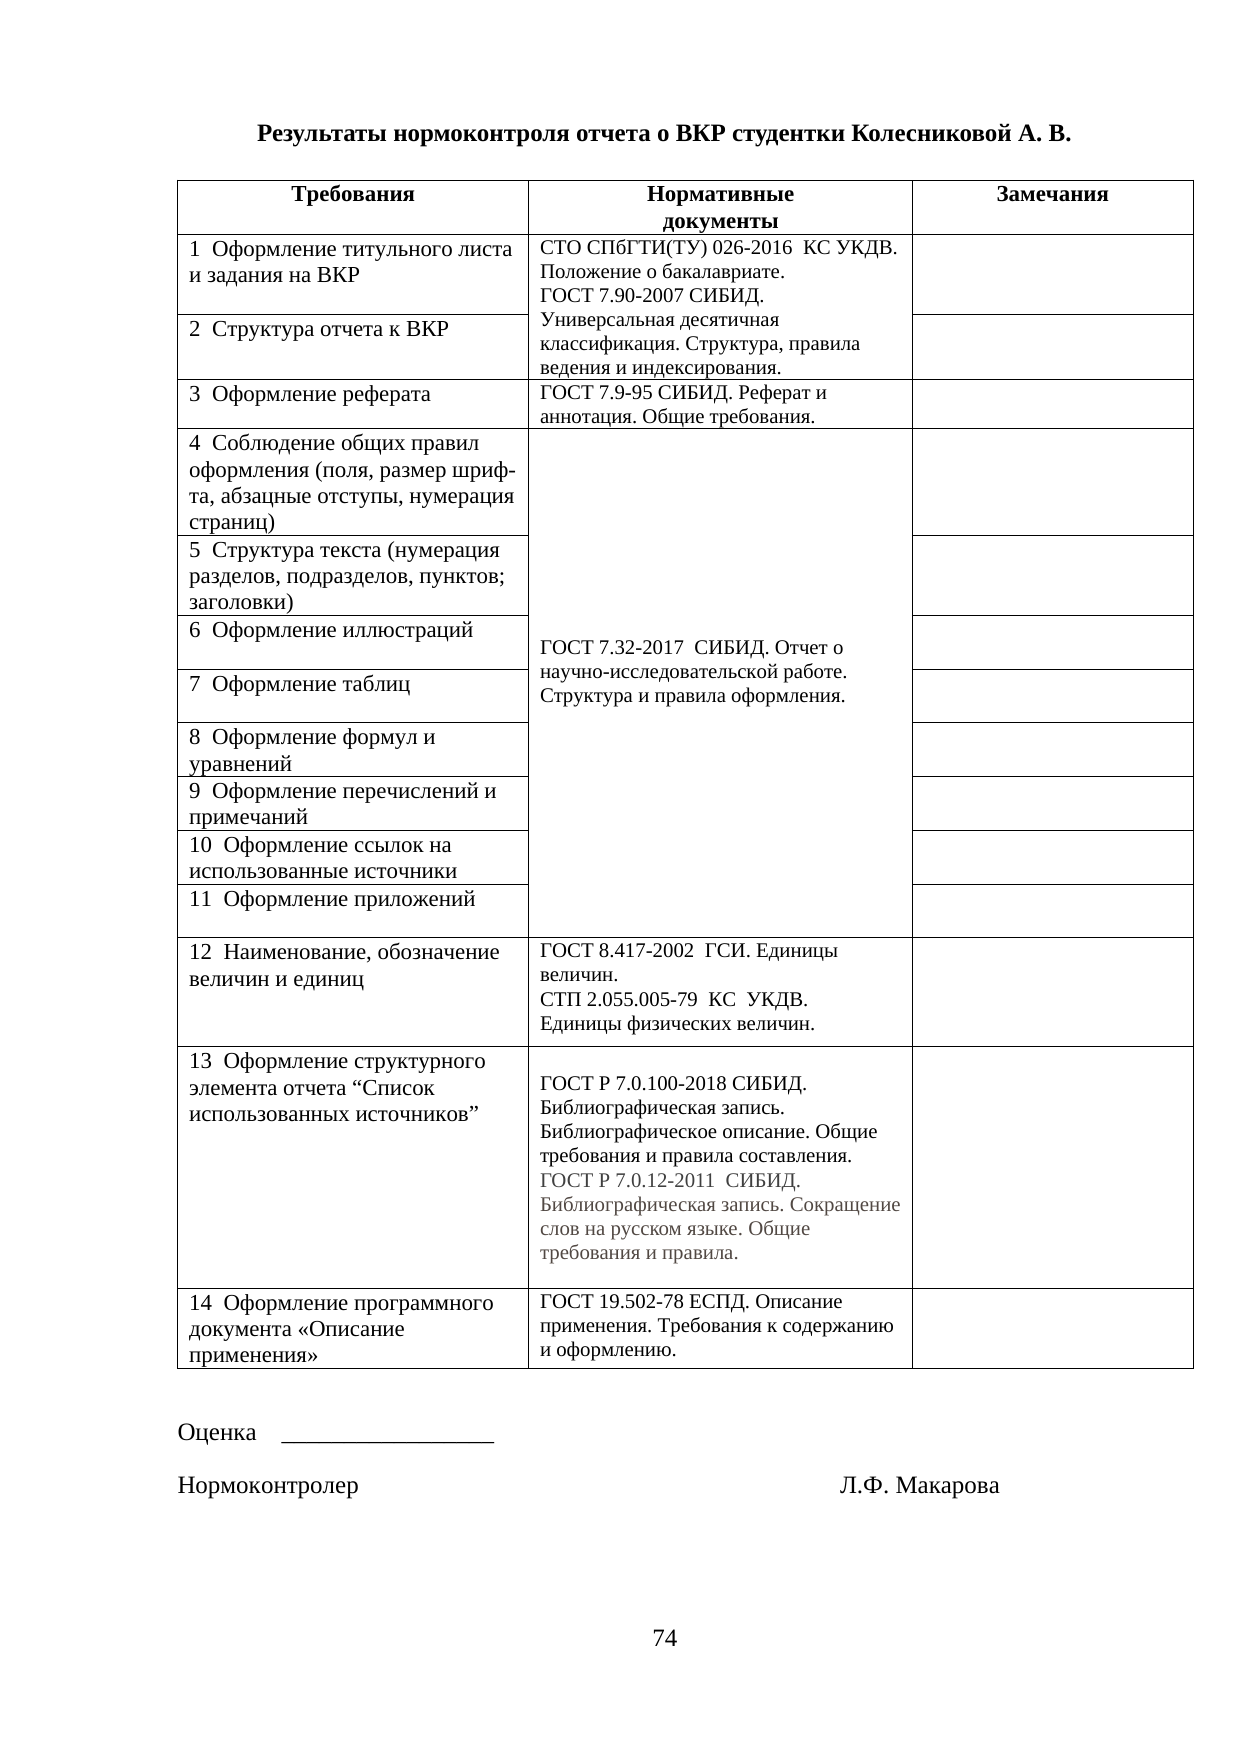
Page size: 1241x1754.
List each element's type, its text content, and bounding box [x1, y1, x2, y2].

table_header Требования [178, 181, 528, 234]
table_cell 3 Оформление реферата [178, 380, 528, 428]
table_cell ГОСТ 7.32-2017 СИБИД. Отчет о научно-исследовательской работе. Структура и правила оформления. [529, 429, 912, 937]
table_cell 6 Оформление иллюстраций [178, 616, 528, 668]
table_cell [913, 380, 1193, 428]
table_cell 1 Оформление титульного листа и задания на ВКР [178, 235, 528, 314]
table_cell [913, 670, 1193, 722]
text Результаты нормоконтроля отчета о ВКР студентки Колесниковой А. В. [177, 118, 1152, 147]
table_cell [913, 1047, 1193, 1288]
text Оценка _________________ [177, 1417, 1152, 1446]
table_cell 9 Оформление перечислений и примечаний [178, 777, 528, 830]
table_cell 10 Оформление ссылок на использованные источники [178, 831, 528, 883]
table_cell [913, 536, 1193, 615]
table_cell [913, 315, 1193, 379]
text Нормоконтролер Л.Ф. Макарова [177, 1470, 1152, 1498]
table_cell ГОСТ 8.417-2002 ГСИ. Единицы величин. СТП 2.055.005-79 КС УКДВ. Единицы физических величин. [529, 938, 912, 1046]
table_cell СТО СПбГТИ(ТУ) 026-2016 КС УКДВ. Положение о бакалавриате. ГОСТ 7.90-2007 СИБИД. Универсальная десятичная классификация. Структура, правила ведения и индексирования. [529, 235, 912, 379]
table_cell [913, 885, 1193, 937]
table_cell [913, 831, 1193, 883]
table_cell 2 Структура отчета к ВКР [178, 315, 528, 379]
table_cell [913, 616, 1193, 668]
table_cell 7 Оформление таблиц [178, 670, 528, 722]
table_header Замечания [913, 181, 1193, 234]
table_cell ГОСТ 7.9-95 СИБИД. Реферат и аннотация. Общие требования. [529, 380, 912, 428]
table_cell 12 Наименование, обозначение величин и единиц [178, 938, 528, 1046]
table_cell 13 Оформление структурного элемента отчета “Список использованных источников” [178, 1047, 528, 1288]
table_cell [913, 235, 1193, 314]
table_cell 8 Оформление формул и уравнений [178, 723, 528, 776]
table_cell [913, 429, 1193, 535]
table_cell ГОСТ 19.502-78 ЕСПД. Описание применения. Требования к содержанию и оформлению. [529, 1289, 912, 1368]
table_cell 5 Структура текста (нумерация разделов, подразделов, пунктов; заголовки) [178, 536, 528, 615]
table_cell 4 Соблюдение общих правил оформления (поля, размер шриф-та, абзацные отступы, нумерация страниц) [178, 429, 528, 535]
table_cell ГОСТ Р 7.0.100-2018 СИБИД. Библиографическая запись. Библиографическое описание. Общие требования и правила составления. ГОСТ Р 7.0.12-2011 СИБИД. Библиографическая запись. Сокращение слов на русском языке. Общие требования и правила. [529, 1047, 912, 1288]
table_cell [913, 723, 1193, 776]
table_cell [913, 777, 1193, 830]
table_header Нормативные документы [529, 181, 912, 234]
table_cell [913, 1289, 1193, 1368]
table_cell 14 Оформление программного документа «Описание применения» [178, 1289, 528, 1368]
table_cell 11 Оформление приложений [178, 885, 528, 937]
table_cell [913, 938, 1193, 1046]
